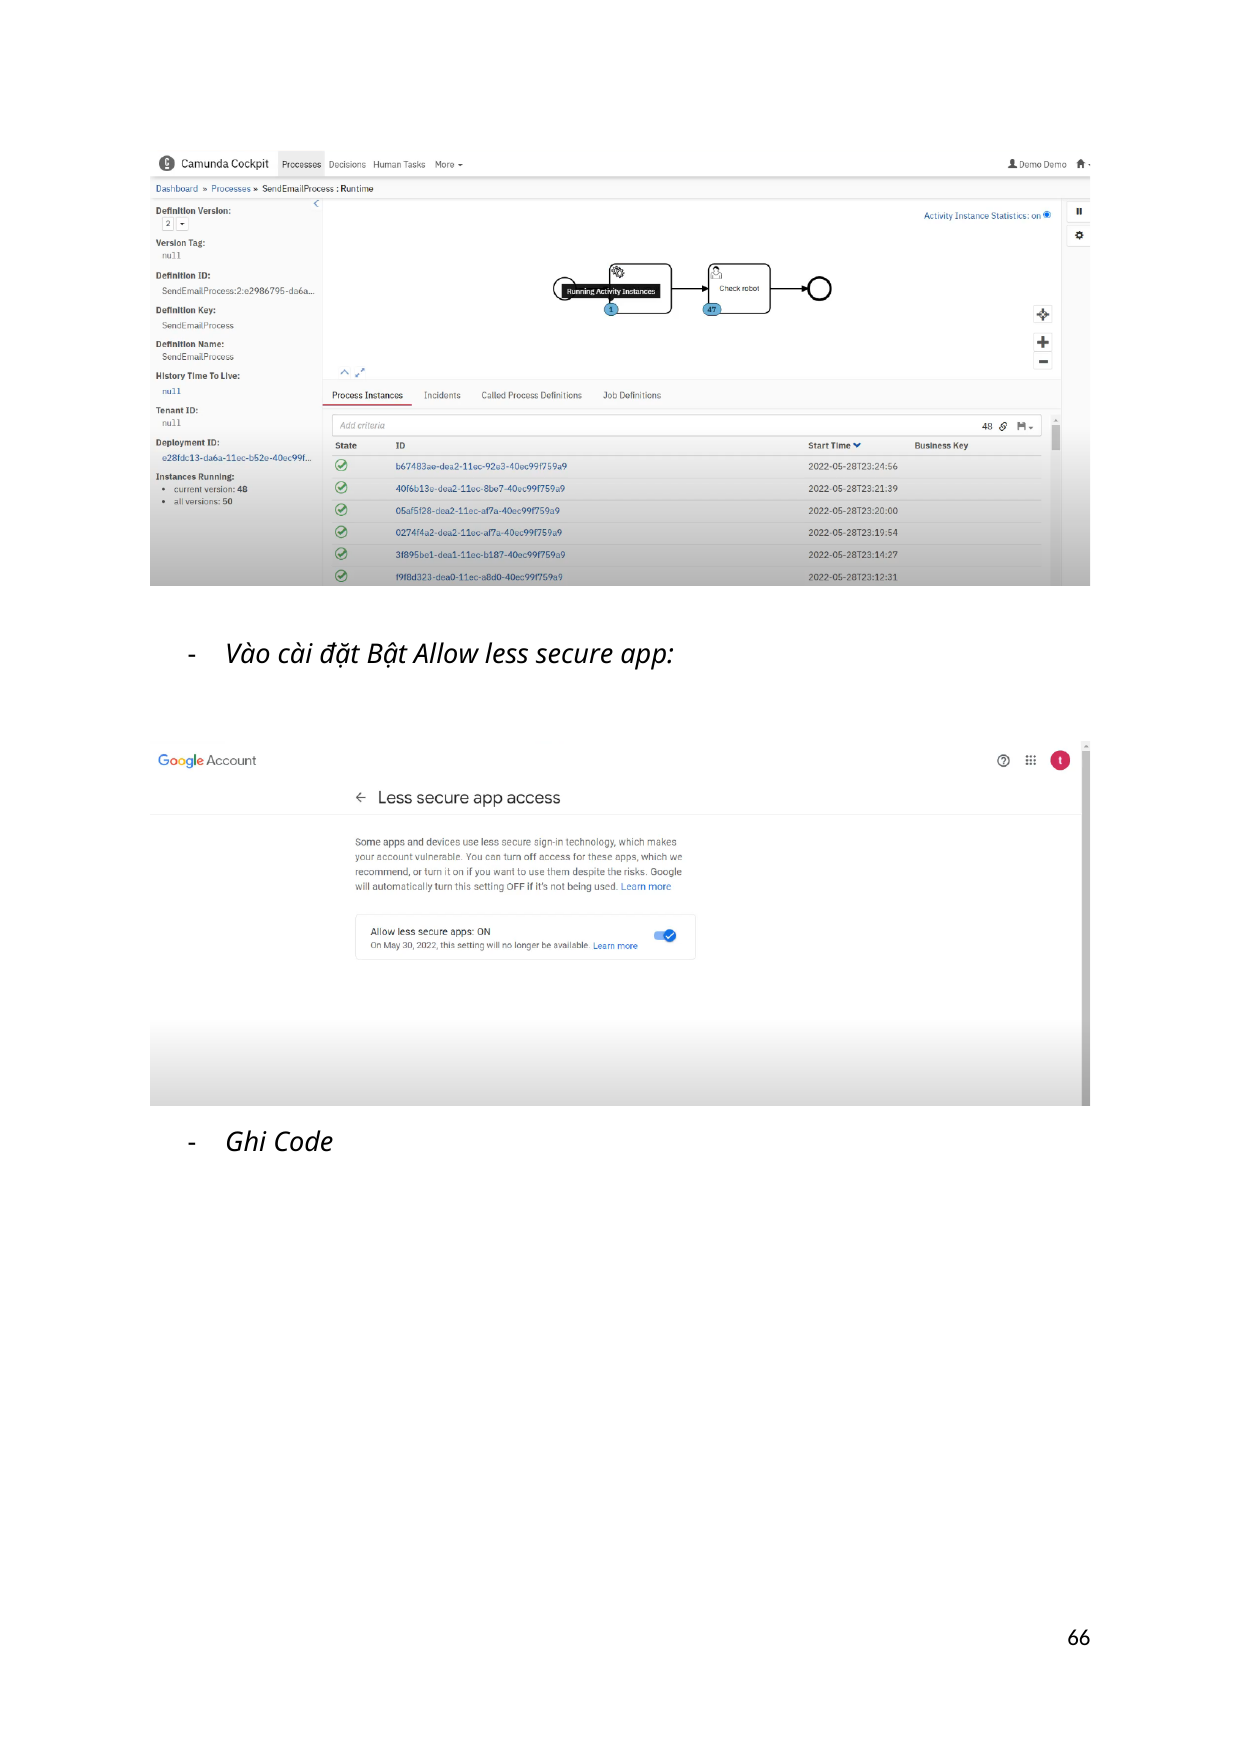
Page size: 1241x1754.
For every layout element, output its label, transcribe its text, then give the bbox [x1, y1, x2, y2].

picture [150, 150, 1091, 586]
list Vào cài đặt Bật Allow less secure app: [187, 634, 1090, 671]
picture [150, 741, 1091, 1106]
list Ghi Code [187, 1122, 1090, 1159]
